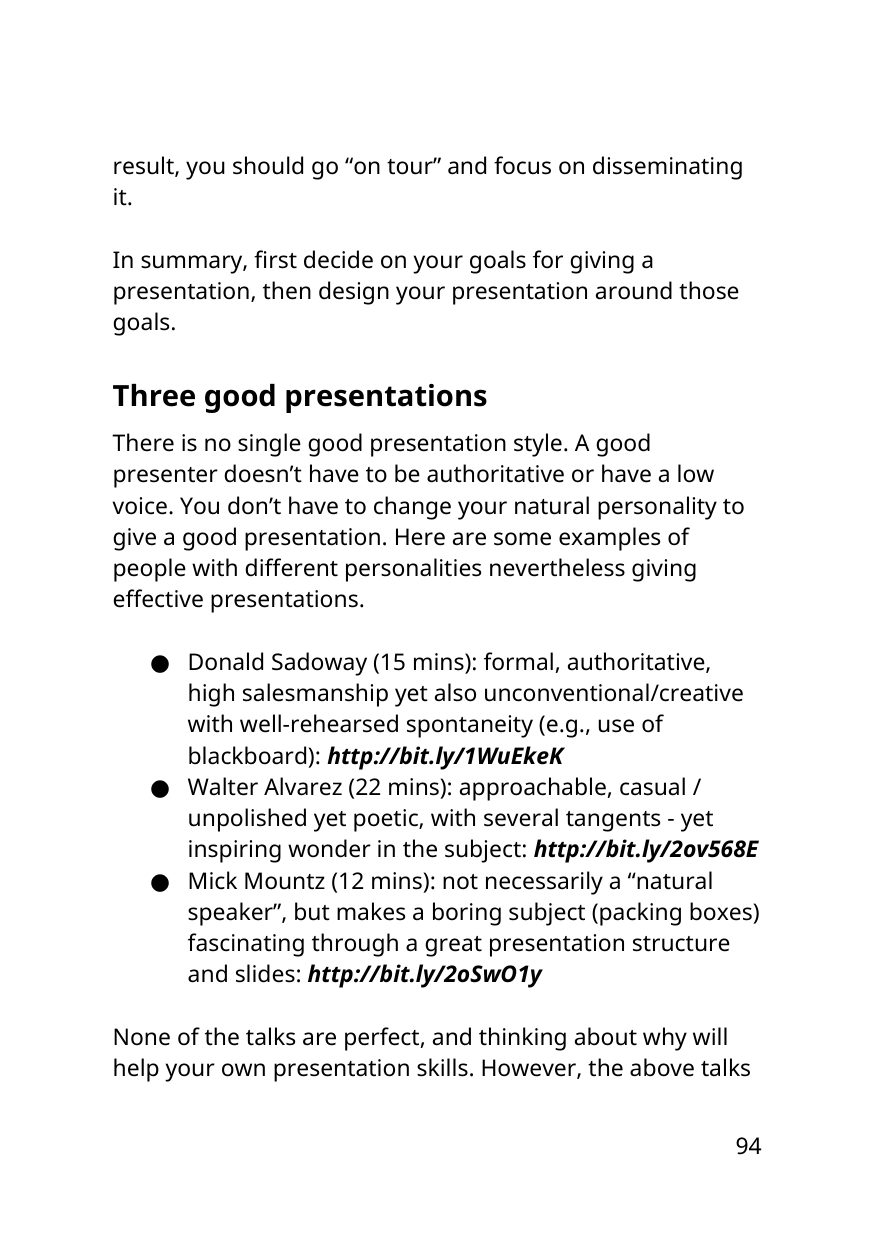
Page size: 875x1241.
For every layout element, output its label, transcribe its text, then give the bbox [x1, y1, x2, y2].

list Mick Mountz (12 mins): not necessarily a “natural speaker”, but makes a boring subject (packing boxes) fascinating through a great presentation structure and slides: http://bit.ly/2oSwO1y [150, 865, 762, 990]
text There is no single good presentation style. A good presenter doesn’t have to be authoritative or have a low voice. You don’t have to change your natural personality to give a good presentation. Here are some examples of people with different personalities nevertheless giving effective presentations. [112, 427, 762, 615]
list Donald Sadoway (15 mins): formal, authoritative, high salesmanship yet also unconventional/creative with well-rehearsed spontaneity (e.g., use of blackboard): http://bit.ly/1WuEkeK [150, 646, 762, 771]
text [112, 1021, 762, 1083]
list Walter Alvarez (22 mins): approachable, casual / unpolished yet poetic, with several tangents - yet inspiring wonder in the subject: http://bit.ly/2ov568E [150, 771, 762, 865]
subtitle Three good presentations [112, 375, 762, 415]
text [112, 150, 762, 212]
text In summary, first decide on your goals for giving a presentation, then design your presentation around those goals. [112, 244, 762, 337]
